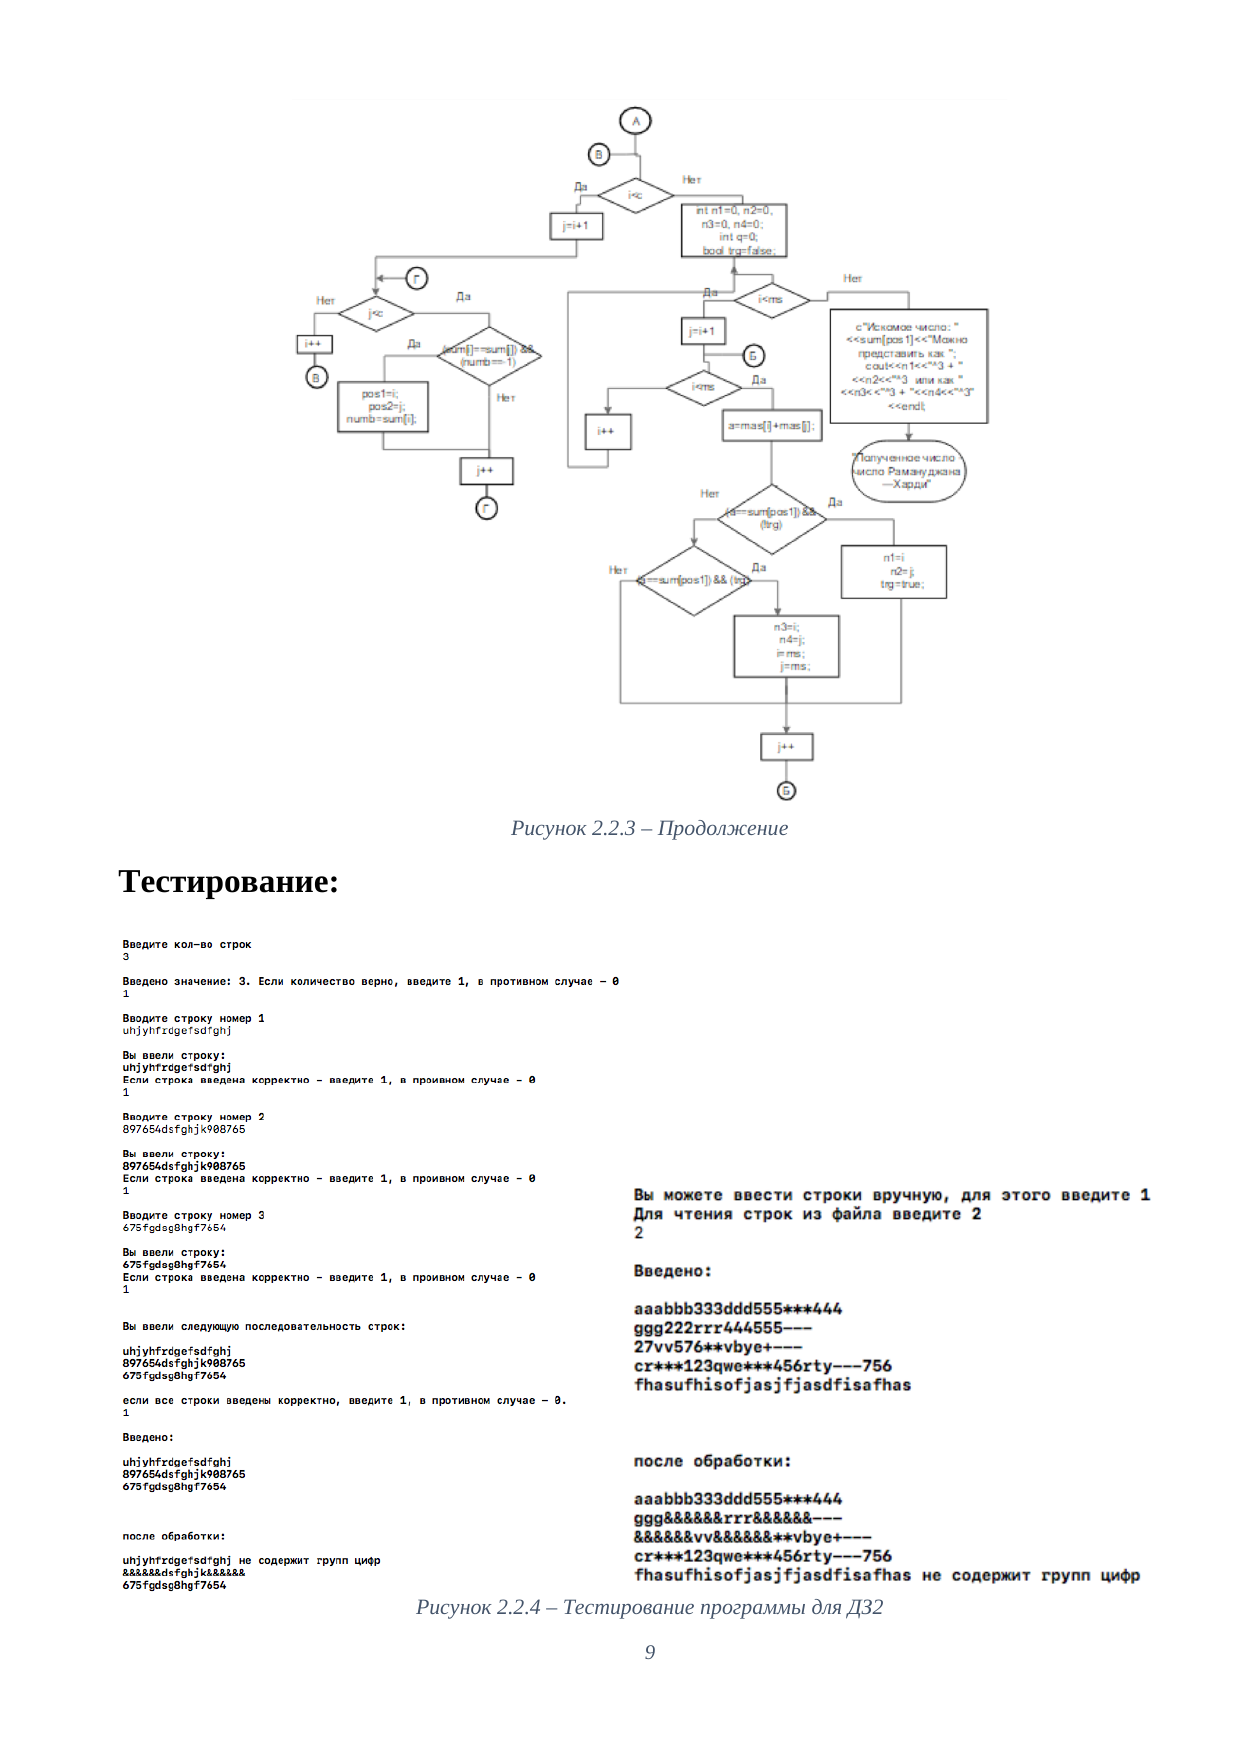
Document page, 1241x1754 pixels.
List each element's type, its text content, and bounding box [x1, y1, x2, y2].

text 9 [118, 1640, 1181, 1664]
picture [292, 99, 1008, 816]
text Рисунок 2.2.4 – Тестирование программы для ДЗ2 [118, 1594, 1181, 1619]
text Рисунок 2.2.3 – Продолжение [118, 815, 1181, 840]
picture [118, 937, 1165, 1594]
text Тестирование: [118, 861, 1181, 899]
